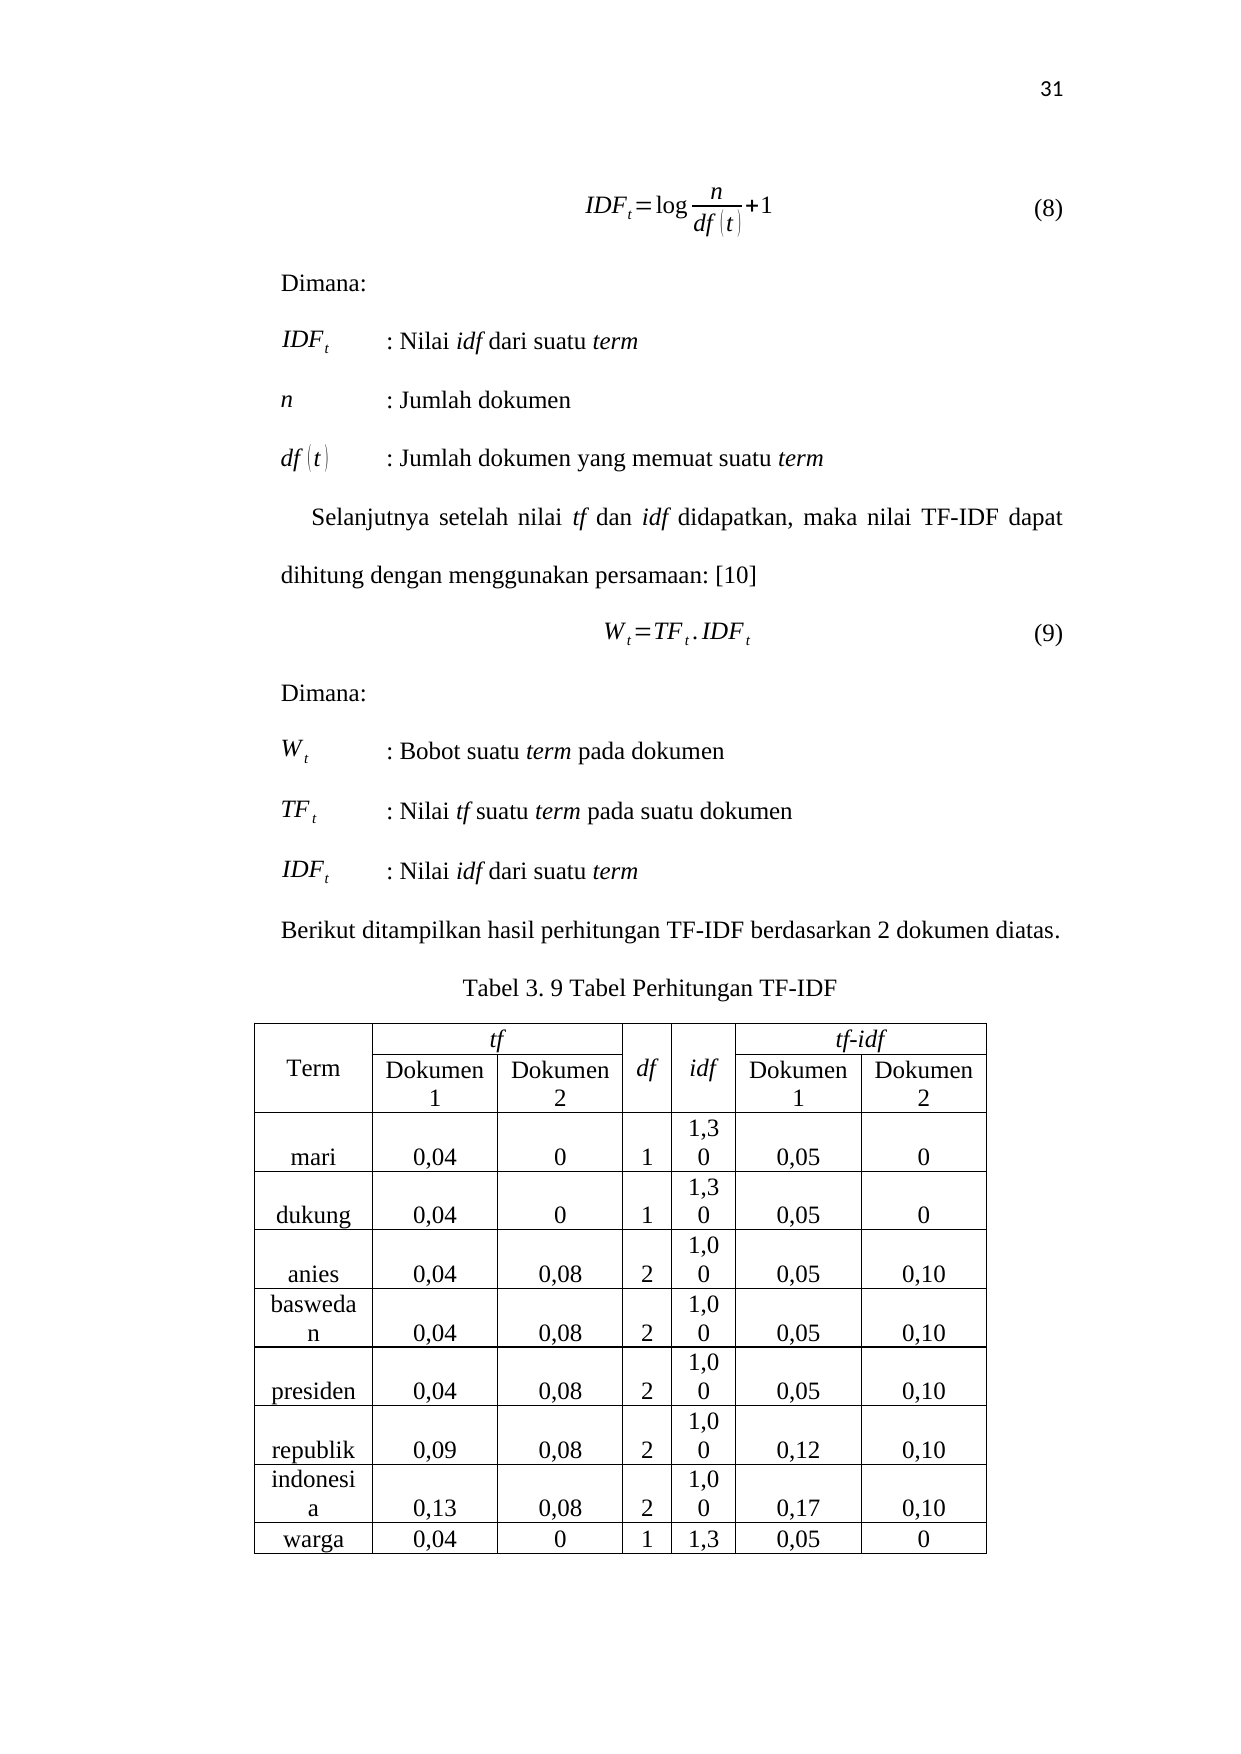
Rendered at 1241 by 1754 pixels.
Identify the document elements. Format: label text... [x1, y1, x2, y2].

table_cell 2 [623, 1230, 671, 1288]
table_cell 0,10 [862, 1289, 986, 1346]
table_cell 1,00 [672, 1230, 735, 1288]
table_cell 1 [623, 1113, 671, 1171]
table_cell presiden [255, 1348, 372, 1405]
table_cell 0,05 [736, 1523, 861, 1553]
table_cell 0,12 [736, 1406, 861, 1463]
table_cell 1 [623, 1172, 671, 1229]
table_cell 1,30 [672, 1172, 735, 1229]
table_cell 2 [623, 1289, 671, 1346]
table_cell 0 [862, 1523, 986, 1553]
table_cell 0,05 [736, 1113, 861, 1171]
table_cell 2 [623, 1465, 671, 1522]
text : Jumlah dokumen [281, 386, 1063, 414]
text Berikut ditampilkan hasil perhitungan TF-IDF berdasarkan 2 dokumen diatas. [281, 915, 1063, 944]
table_cell 0,04 [373, 1523, 497, 1553]
table_cell dukung [255, 1172, 372, 1229]
table_cell 0,08 [498, 1406, 622, 1463]
table_cell 0 [498, 1113, 622, 1171]
table_cell 0,04 [373, 1289, 497, 1346]
table_cell 0,05 [736, 1348, 861, 1405]
text (9) [281, 617, 1063, 649]
table_cell 0,09 [373, 1406, 497, 1463]
table_header tf [373, 1024, 622, 1054]
table_cell 0,05 [736, 1289, 861, 1346]
table_cell 0 [862, 1113, 986, 1171]
table_cell 1,30 [672, 1113, 735, 1171]
table_cell 0,05 [736, 1230, 861, 1288]
table_cell 0,08 [498, 1289, 622, 1346]
table_cell 2 [623, 1348, 671, 1405]
text : Nilai tf suatu term pada suatu dokumen [281, 795, 1063, 827]
table_cell 1,30 [672, 1523, 735, 1553]
table_cell 0,10 [862, 1406, 986, 1463]
table_cell 0,17 [736, 1465, 861, 1522]
text : Jumlah dokumen yang memuat suatu term [281, 443, 1063, 474]
table_cell 0,05 [736, 1172, 861, 1229]
table_cell 0,04 [373, 1348, 497, 1405]
text : Nilai idf dari suatu term [281, 855, 1063, 887]
table_header df [623, 1024, 671, 1112]
table_cell 0,04 [373, 1113, 497, 1171]
table_cell republik [255, 1406, 372, 1463]
table_cell 1,00 [672, 1465, 735, 1522]
text Dimana: [281, 268, 1063, 297]
table_cell Dokumen 2 [862, 1055, 986, 1112]
text : Nilai idf dari suatu term [281, 325, 1063, 357]
table_cell warga [255, 1523, 372, 1553]
table_cell 2 [623, 1406, 671, 1463]
table_header Term [255, 1024, 372, 1112]
table_cell Dokumen 1 [736, 1055, 861, 1112]
table_cell 0,10 [862, 1465, 986, 1522]
table_cell 0 [498, 1523, 622, 1553]
table_cell 0,13 [373, 1465, 497, 1522]
table_cell 0,08 [498, 1465, 622, 1522]
table_cell Dokumen 1 [373, 1055, 497, 1112]
table_cell baswedan [255, 1289, 372, 1346]
table_cell 1,00 [672, 1406, 735, 1463]
table_cell 1 [623, 1523, 671, 1553]
table_cell 0,10 [862, 1348, 986, 1405]
table_header tf-idf [736, 1024, 986, 1054]
table_cell 1,00 [672, 1348, 735, 1405]
table_cell 0 [498, 1172, 622, 1229]
text Selanjutnya setelah nilai tf dan idf didapatkan, maka nilai TF-IDF dapat dihitung dengan menggunakan persamaan: [281, 502, 1063, 589]
table_cell Dokumen 2 [498, 1055, 622, 1112]
table_cell 0,04 [373, 1172, 497, 1229]
text Tabel 3. 9 Tabel Perhitungan TF-IDF [236, 973, 1063, 1002]
table_cell mari [255, 1113, 372, 1171]
table_header idf [672, 1024, 735, 1112]
table_cell 0,08 [498, 1348, 622, 1405]
list (8) [311, 177, 1063, 239]
text : Bobot suatu term pada dokumen [281, 735, 1063, 766]
text Dimana: [281, 678, 1063, 706]
table_cell anies [255, 1230, 372, 1288]
table_cell 0,10 [862, 1230, 986, 1288]
table_cell 0,08 [498, 1230, 622, 1288]
table_cell 0 [862, 1172, 986, 1229]
table_cell 1,00 [672, 1289, 735, 1346]
table_cell 0,04 [373, 1230, 497, 1288]
table_cell indonesia [255, 1465, 372, 1522]
